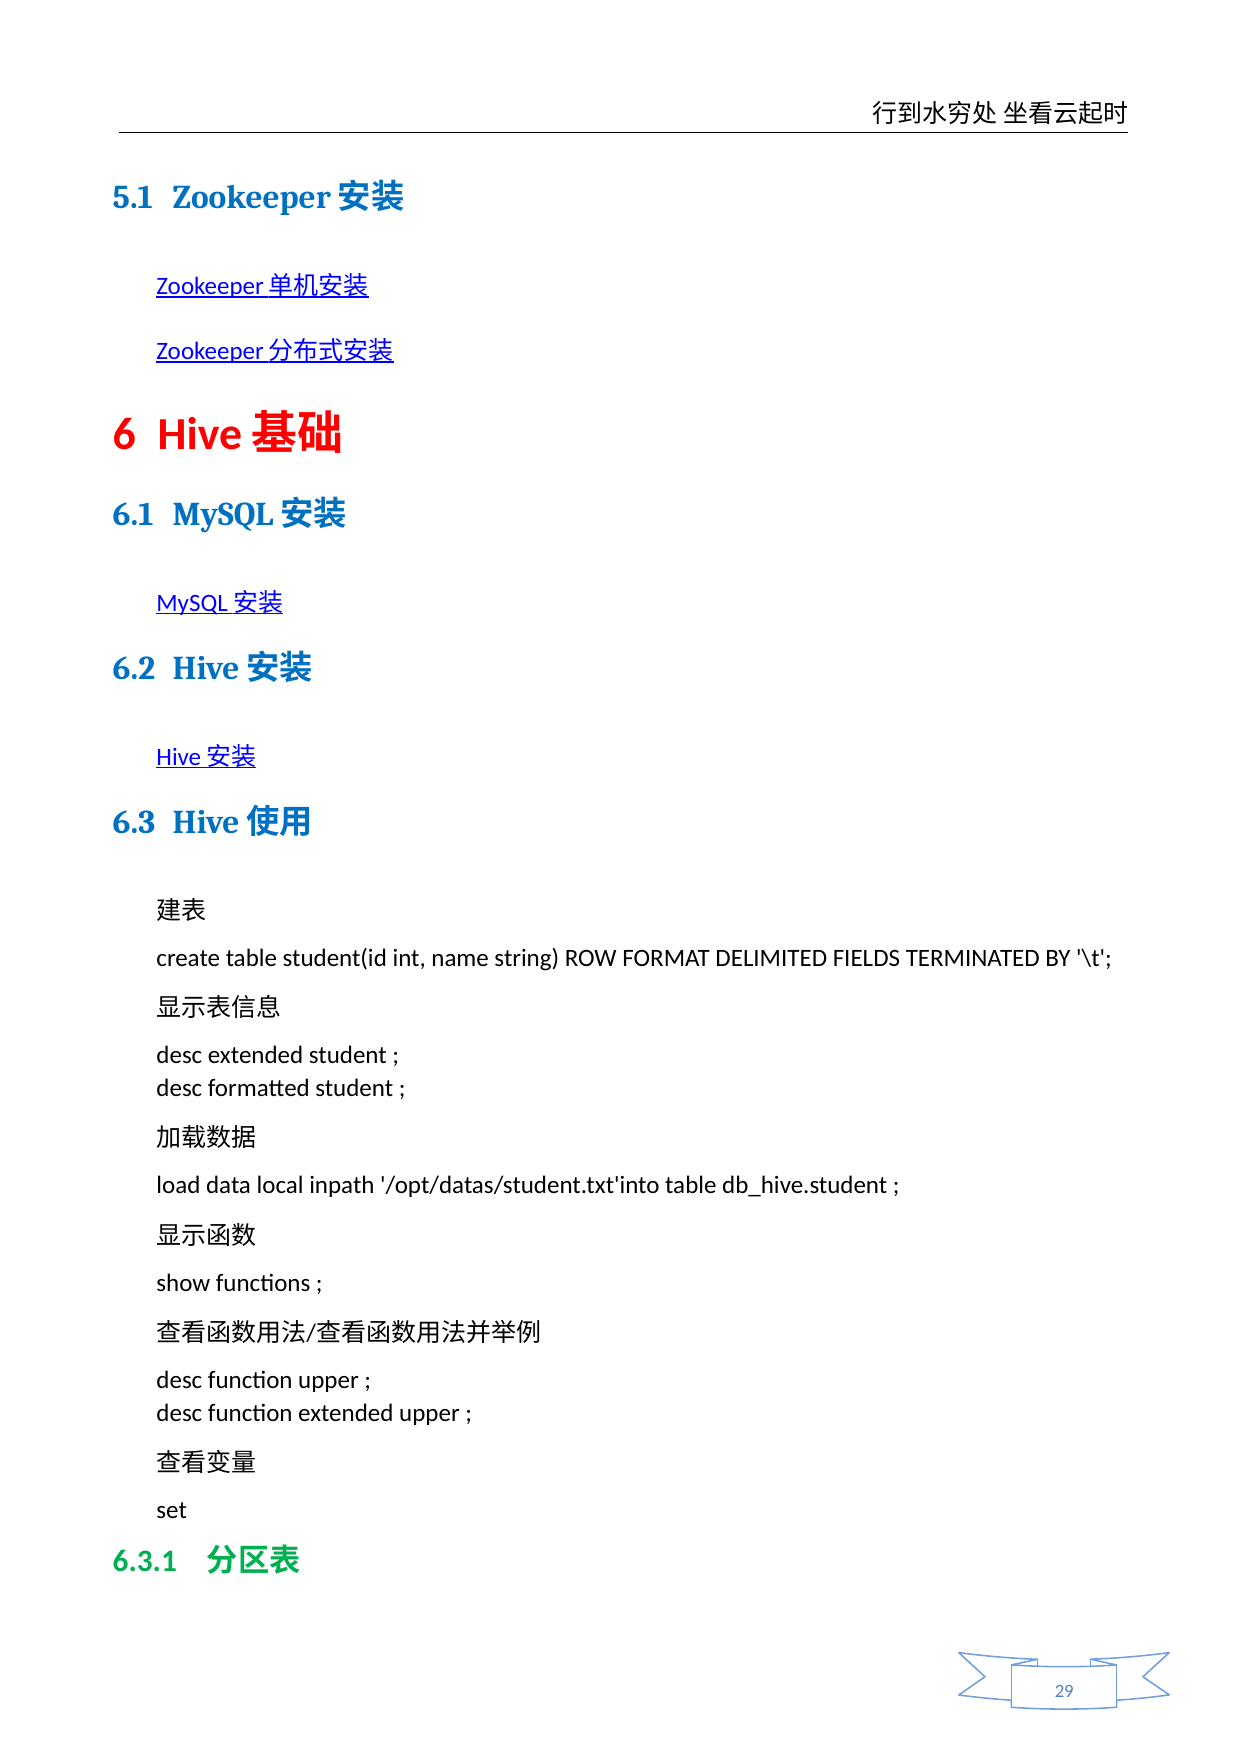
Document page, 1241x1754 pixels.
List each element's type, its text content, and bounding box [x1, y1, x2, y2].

text show functions ; [156, 1266, 1128, 1298]
text desc extended student ; [156, 1038, 1128, 1071]
text desc function extended upper ; [156, 1396, 1128, 1428]
subtitle Zookeeper安装 [112, 162, 1128, 227]
text Zookeeper单机安装 [156, 251, 1128, 316]
text Zookeeper分布式安装 [156, 316, 1128, 381]
text MySQL安装 [119, 568, 1128, 633]
text 显示函数 [156, 1201, 1128, 1266]
text desc function upper ; [156, 1363, 1128, 1396]
text set [156, 1493, 1128, 1526]
text 加载数据 [156, 1103, 1128, 1168]
text Hive安装 [156, 722, 1128, 787]
text 查看变量 [156, 1428, 1128, 1493]
text 显示表信息 [156, 973, 1128, 1038]
subtitle Hive使用 [112, 787, 1128, 852]
text desc formatted student ; [156, 1071, 1128, 1103]
subtitle 分区表 [112, 1526, 1128, 1591]
text 建表 [156, 876, 1128, 941]
subtitle Hive安装 [112, 633, 1128, 698]
text create table student(id int, name string) ROW FORMAT DELIMITED FIELDS TERMINATED BY '\t'; [156, 941, 1128, 973]
subtitle MySQL安装 [112, 478, 1128, 543]
text load data local inpath '/opt/datas/student.txt'into table db_hive.student ; [156, 1168, 1128, 1201]
subtitle Hive基础 [112, 381, 1128, 478]
text 查看函数用法/查看函数用法并举例 [156, 1298, 1128, 1363]
